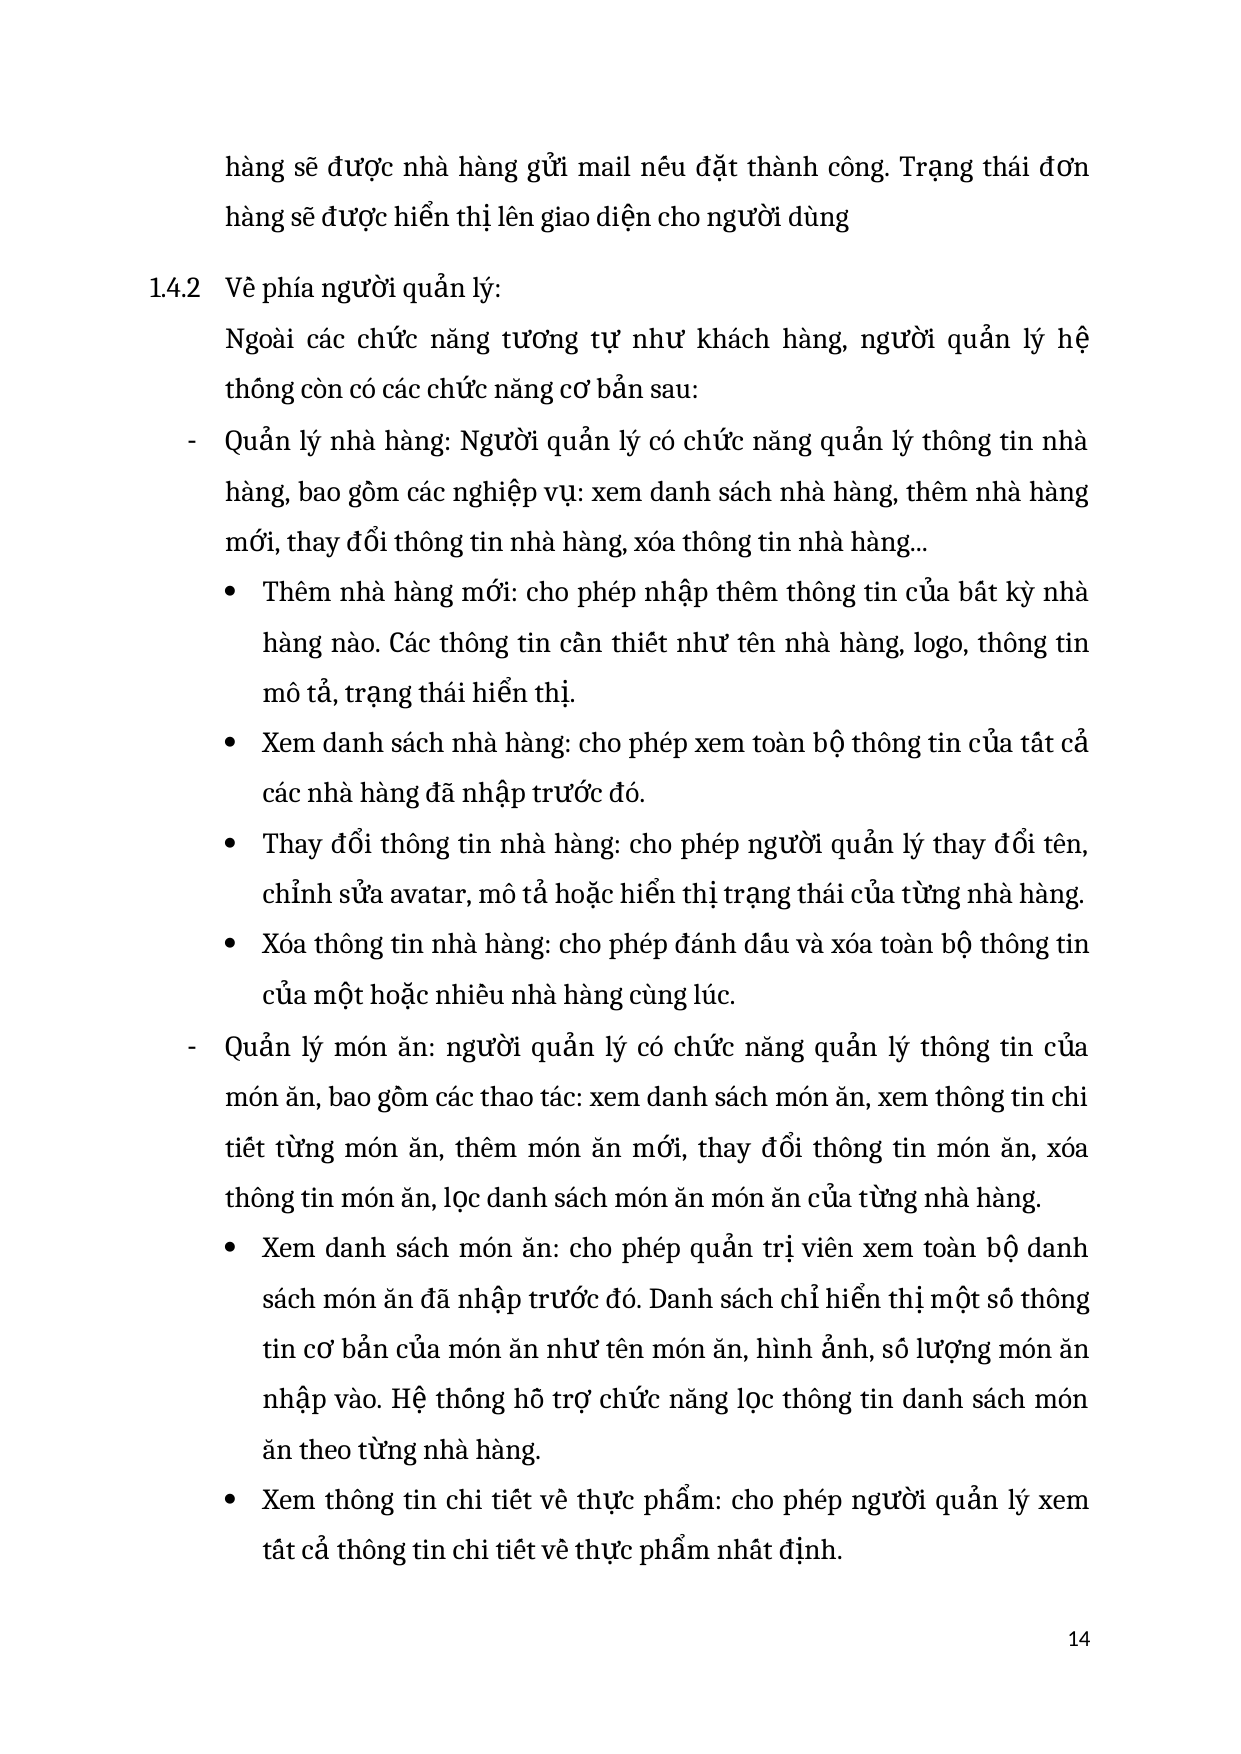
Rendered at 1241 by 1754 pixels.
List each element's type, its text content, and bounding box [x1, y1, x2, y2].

list Thay đổi thông tin nhà hàng: cho phép người quản lý thay đổi tên, chỉnh sửa avatar, mô tả hoặc hiển thị trạng thái của từng nhà hàng. [225, 827, 1090, 911]
list Thêm nhà hàng mới: cho phép nhập thêm thông tin của bất kỳ nhà hàng nào. Các thông tin cần thiết như tên nhà hàng, logo, thông tin mô tả, trạng thái hiển thị. [225, 575, 1090, 709]
list Quản lý món ăn: người quản lý có chức năng quản lý thông tin của món ăn, bao gồm các thao tác: xem danh sách món ăn, xem thông tin chi tiết từng món ăn, thêm món ăn mới, thay đổi thông tin món ăn, xóa thông tin món ăn, lọc danh sách món ăn món ăn của từng nhà hàng. [187, 1028, 1090, 1215]
list Xem thông tin chi tiết về thực phẩm: cho phép người quản lý xem tất cả thông tin chi tiết về thực phẩm nhất định. [225, 1483, 1090, 1567]
list Xem danh sách nhà hàng: cho phép xem toàn bộ thông tin của tất cả các nhà hàng đã nhập trước đó. [225, 726, 1090, 810]
list Ngoài các chức năng tương tự như khách hàng, người quản lý hệ thống còn có các chức năng cơ bản sau: [225, 322, 1090, 406]
list Xóa thông tin nhà hàng: cho phép đánh dấu và xóa toàn bộ thông tin của một hoặc nhiều nhà hàng cùng lúc. [225, 928, 1090, 1011]
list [187, 150, 1090, 234]
list Quản lý nhà hàng: Người quản lý có chức năng quản lý thông tin nhà hàng, bao gồm các nghiệp vụ: xem danh sách nhà hàng, thêm nhà hàng mới, thay đổi thông tin nhà hàng, xóa thông tin nhà hàng... [187, 422, 1090, 559]
subtitle Về phía người quản lý: [150, 271, 1090, 305]
list Xem danh sách món ăn: cho phép quản trị viên xem toàn bộ danh sách món ăn đã nhập trước đó. Danh sách chỉ hiển thị một số thông tin cơ bản của món ăn như tên món ăn, hình ảnh, số lượng món ăn nhập vào. Hệ thống hỗ trợ chức năng lọc thông tin danh sách món ăn theo từng nhà hàng. [225, 1232, 1090, 1466]
